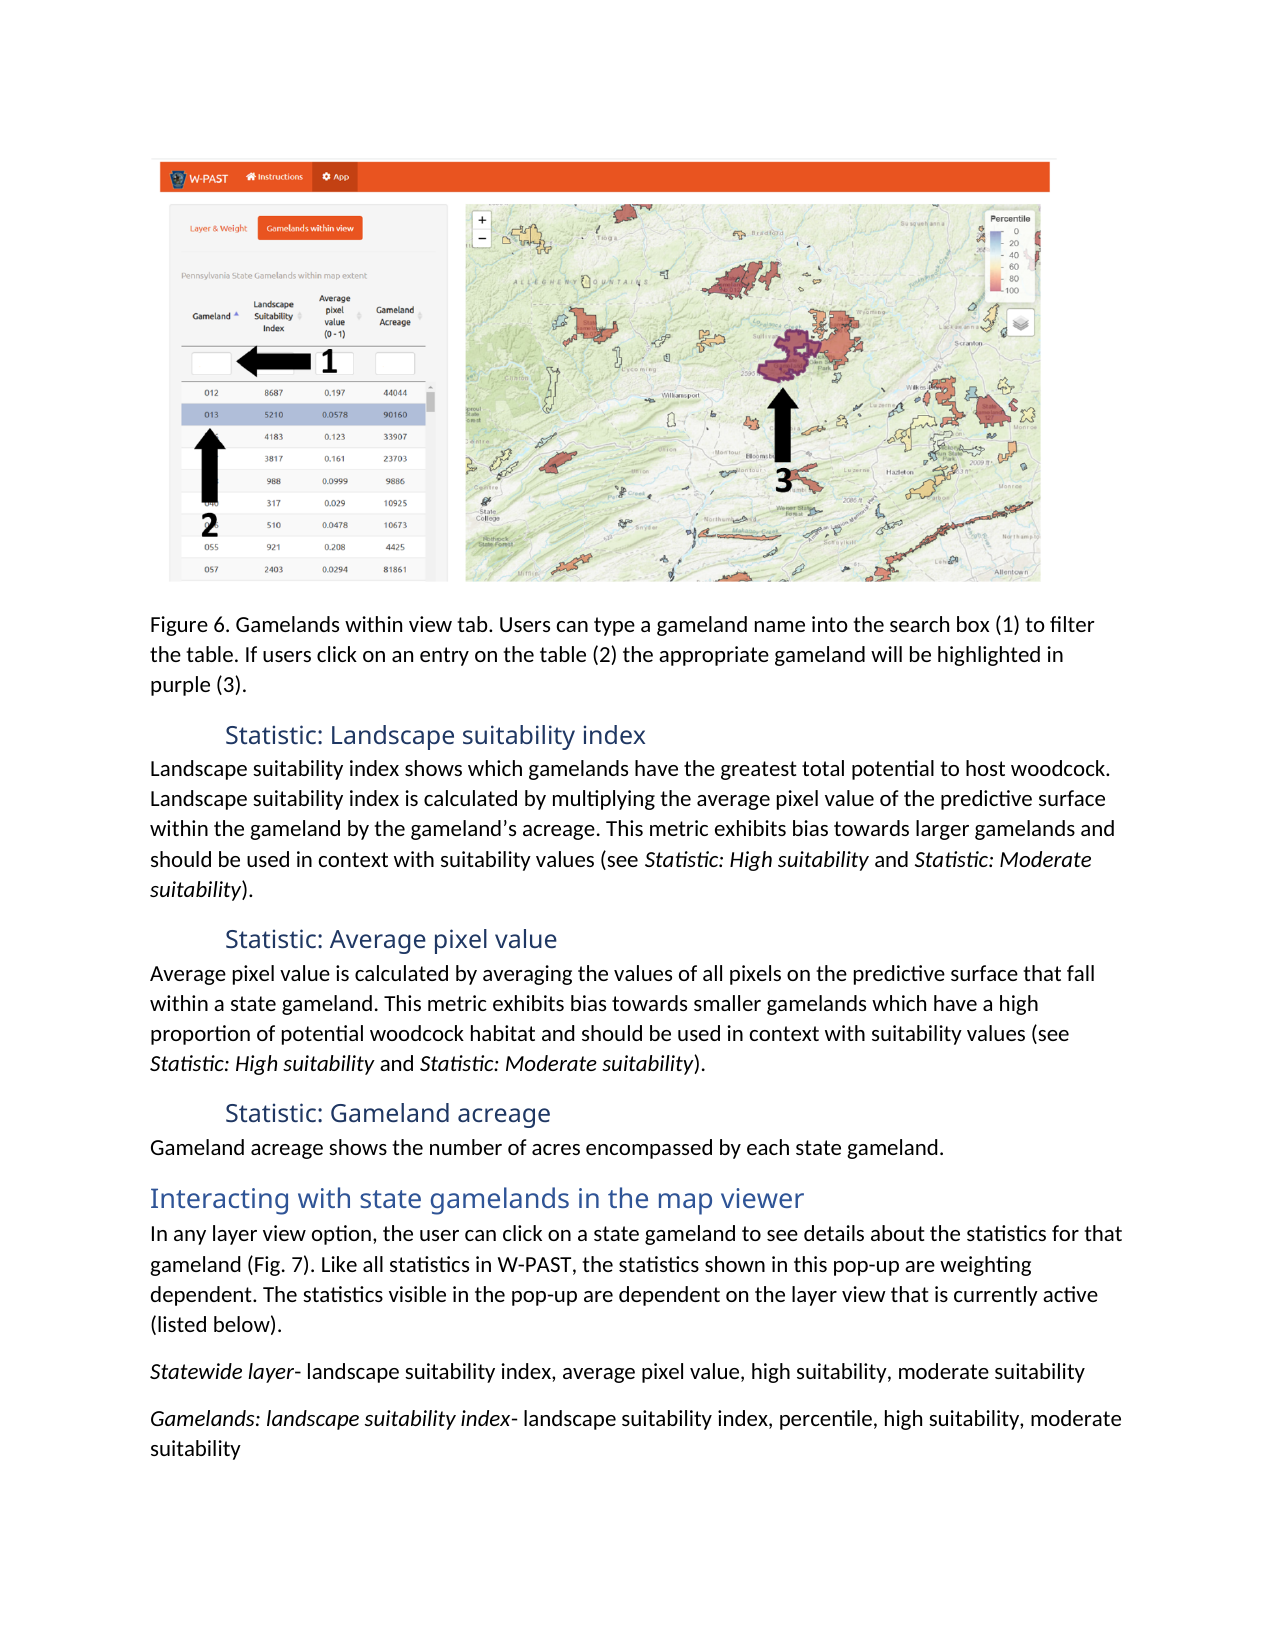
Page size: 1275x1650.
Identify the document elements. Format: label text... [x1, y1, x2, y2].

picture [150, 150, 1060, 592]
subtitle Statistic: Landscape suitability index [150, 717, 1125, 751]
text Gameland acreage shows the number of acres encompassed by each state gameland. [150, 1133, 1125, 1161]
text Statewide layer- landscape suitability index, average pixel value, high suitability, moderate suitability [150, 1357, 1125, 1385]
text Average pixel value is calculated by averaging the values of all pixels on the predictive surface that fall within a state gameland. This metric exhibits bias towards smaller gamelands which have a high proportion of potential woodcock habitat and should be used in context with suitability values (see Statistic: High suitability and Statistic: Moderate suitability). [150, 959, 1125, 1077]
text In any layer view option, the user can click on a state gameland to see details about the statistics for that gameland (Fig. 7). Like all statistics in W-PAST, the statistics shown in this pop-up are weighting dependent. The statistics visible in the pop-up are dependent on the layer view that is currently active (listed below). [150, 1219, 1125, 1338]
text Figure 6. Gamelands within view tab. Users can type a gameland name into the search box (1) to filter the table. If users click on an entry on the table (2) the appropriate gameland will be highlighted in purple (3). [150, 610, 1125, 698]
text Landscape suitability index shows which gamelands have the greatest total potential to host woodcock. Landscape suitability index is calculated by multiplying the average pixel value of the predictive surface within the gameland by the gameland’s acreage. This metric exhibits bias towards larger gamelands and should be used in context with suitability values (see Statistic: High suitability and Statistic: Moderate suitability). [150, 754, 1125, 903]
text Gamelands: landscape suitability index- landscape suitability index, percentile, high suitability, moderate suitability [150, 1404, 1125, 1462]
subtitle Interacting with state gamelands in the map viewer [150, 1180, 1125, 1217]
subtitle Statistic: Average pixel value [150, 922, 1125, 956]
subtitle Statistic: Gameland acreage [150, 1096, 1125, 1130]
